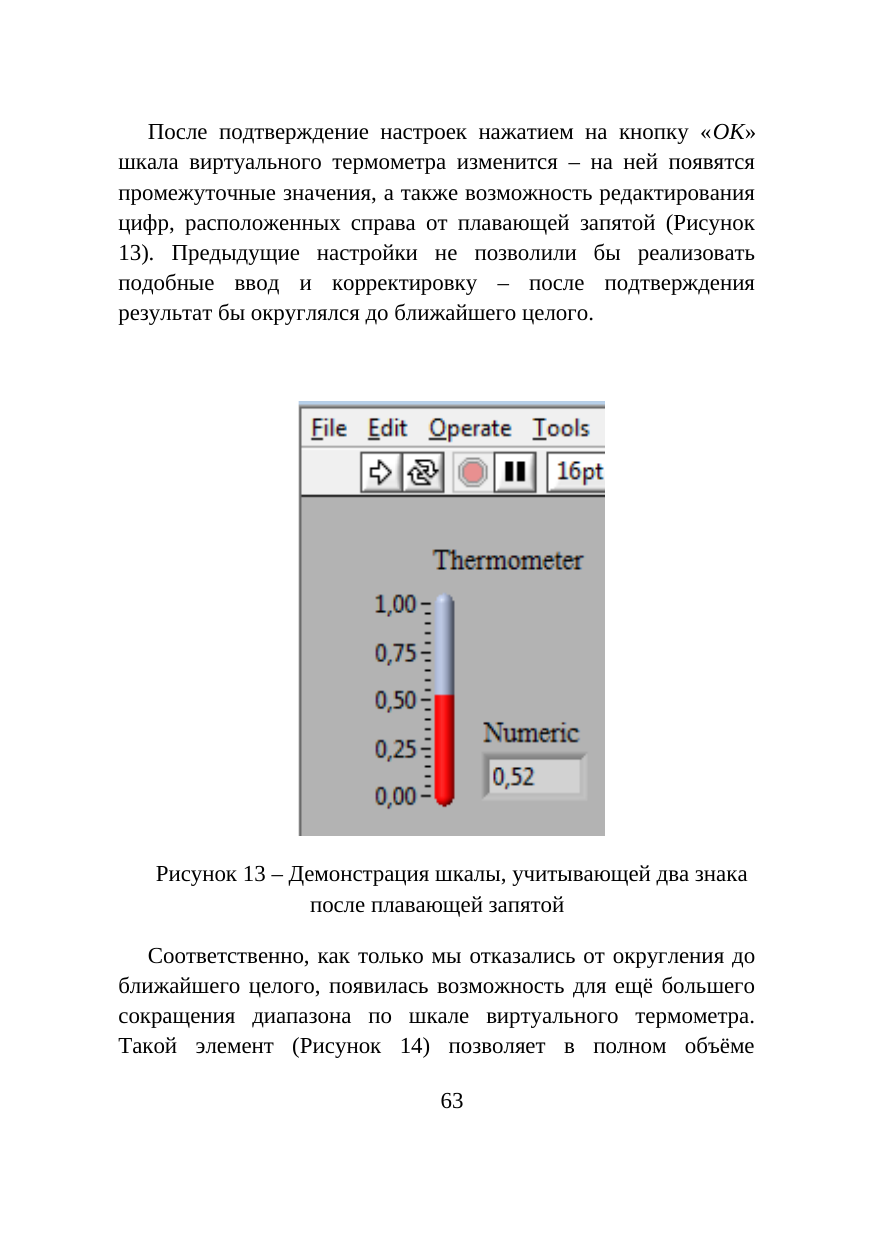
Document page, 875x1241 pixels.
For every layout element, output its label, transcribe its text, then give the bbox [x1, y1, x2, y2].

text После подтверждение настроек нажатием на кнопку «OK» шкала виртуального термометра изменится – на ней появятся промежуточные значения, а также возможность редактирования цифр, расположенных справа от плавающей запятой (Рисунок 13). Предыдущие настройки не позволили бы реализовать подобные ввод и корректировку – после подтверждения результат бы округлялся до ближайшего целого. [118, 118, 756, 326]
picture [298, 401, 605, 836]
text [118, 942, 756, 1059]
text Рисунок 13 – Демонстрация шкалы, учитывающей два знака после плавающей запятой [118, 861, 756, 917]
